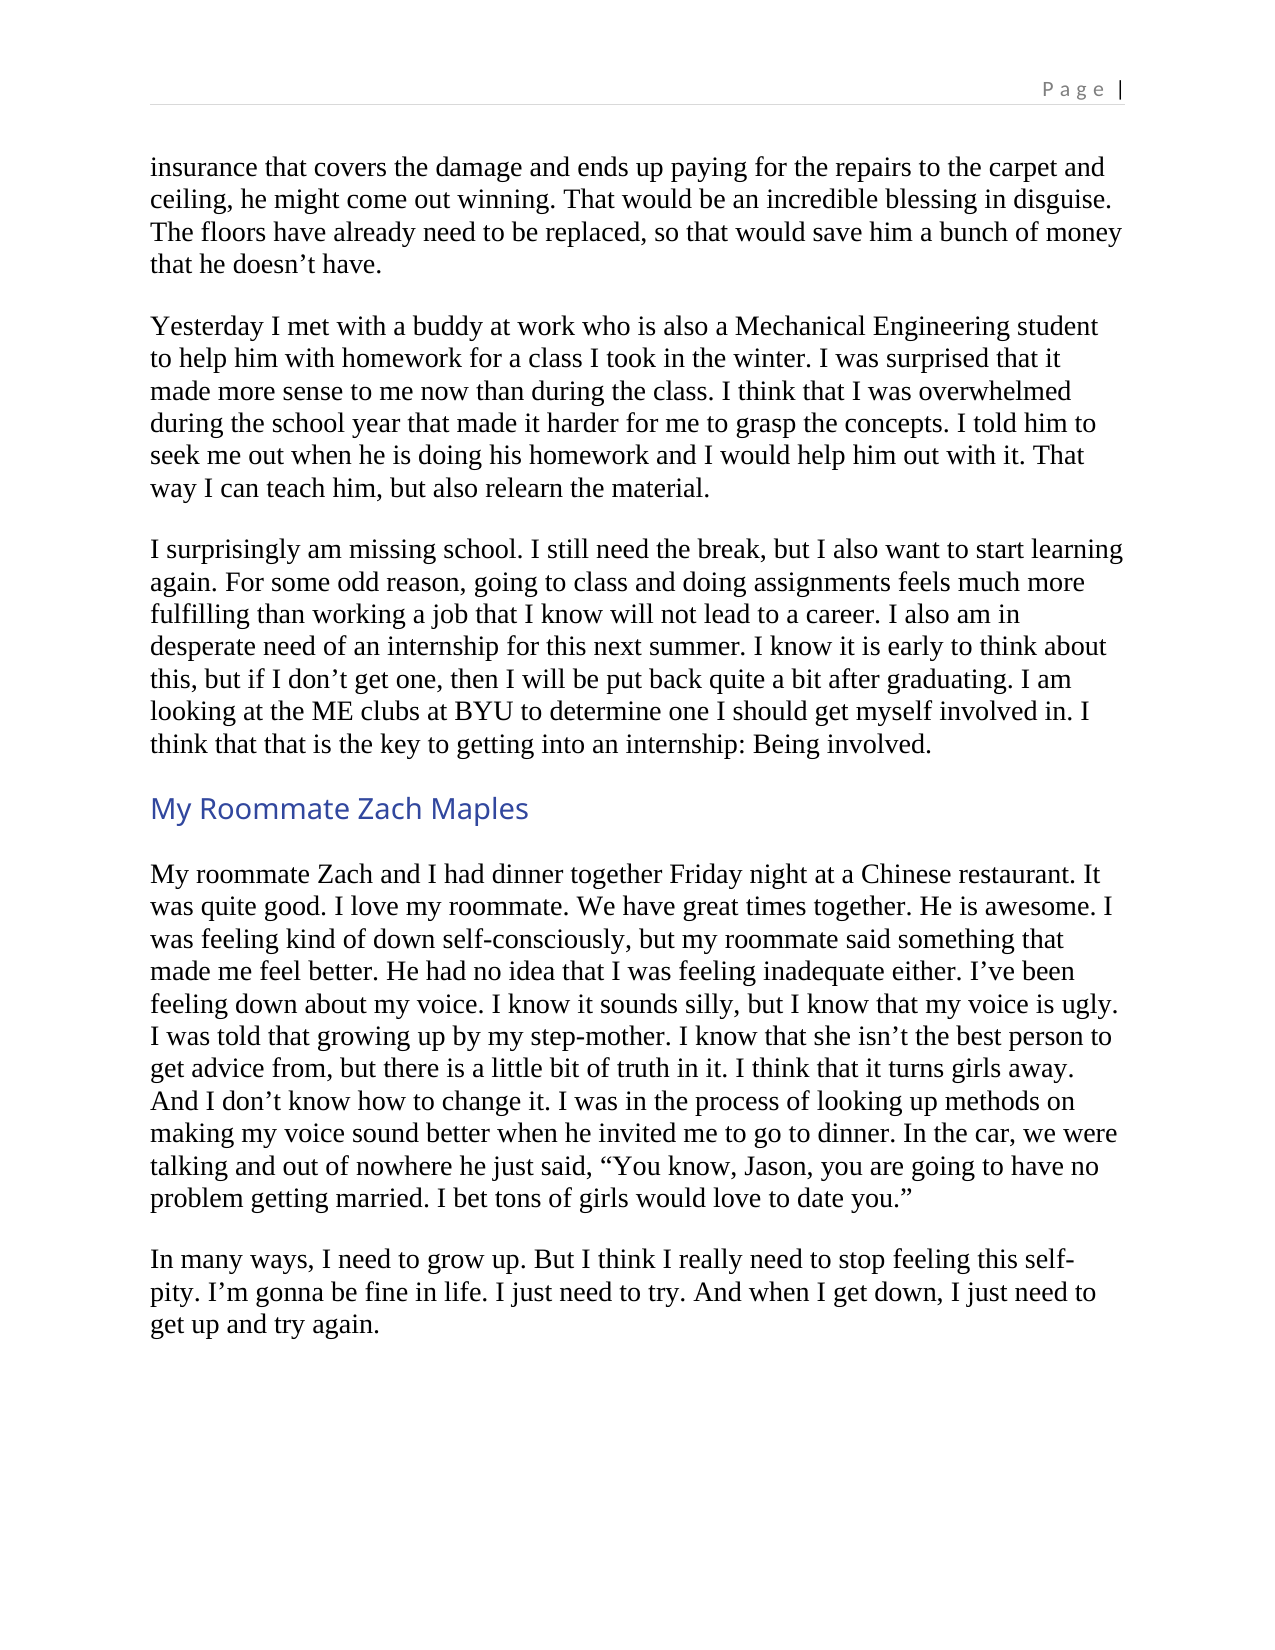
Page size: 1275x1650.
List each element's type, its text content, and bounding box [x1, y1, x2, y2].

subtitle My Roommate Zach Maples [150, 788, 1125, 828]
text My roommate Zach and I had dinner together Friday night at a Chinese restaurant. It was quite good. I love my roommate. We have great times together. He is awesome. I was feeling kind of down self-consciously, but my roommate said something that made me feel better. He had no idea that I was feeling inadequate either. I’ve been feeling down about my voice. I know it sounds silly, but I know that my voice is ugly. I was told that growing up by my step-mother. I know that she isn’t the best person to get advice from, but there is a little bit of truth in it. I think that it turns girls away. And I don’t know how to change it. I was in the process of looking up methods on making my voice sound better when he invited me to go to dinner. In the car, we were talking and out of nowhere he just said, “You know, Jason, you are going to have no problem getting married. I bet tons of girls would love to date you.” [150, 857, 1125, 1213]
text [150, 150, 1125, 279]
text In many ways, I need to grow up. But I think I really need to stop feeling this self-pity. I’m gonna be fine in life. I just need to try. And when I get down, I just need to get up and try again. [150, 1243, 1125, 1340]
text Yesterday I met with a buddy at work who is also a Mechanical Engineering student to help him with homework for a class I took in the winter. I was surprised that it made more sense to me now than during the class. I think that I was overwhelmed during the school year that made it harder for me to grasp the concepts. I told him to seek me out when he is doing his homework and I would help him out with it. That way I can teach him, but also relearn the material. [150, 309, 1125, 503]
text I surprisingly am missing school. I still need the break, but I also want to start learning again. For some odd reason, going to class and doing assignments feels much more fulfilling than working a job that I know will not lead to a career. I also am in desperate need of an internship for this next summer. I know it is early to think about this, but if I don’t get one, then I will be put back quite a bit after graduating. I am looking at the ME clubs at BYU to determine one I should get myself involved in. I think that that is the key to getting into an internship: Being involved. [150, 532, 1125, 759]
